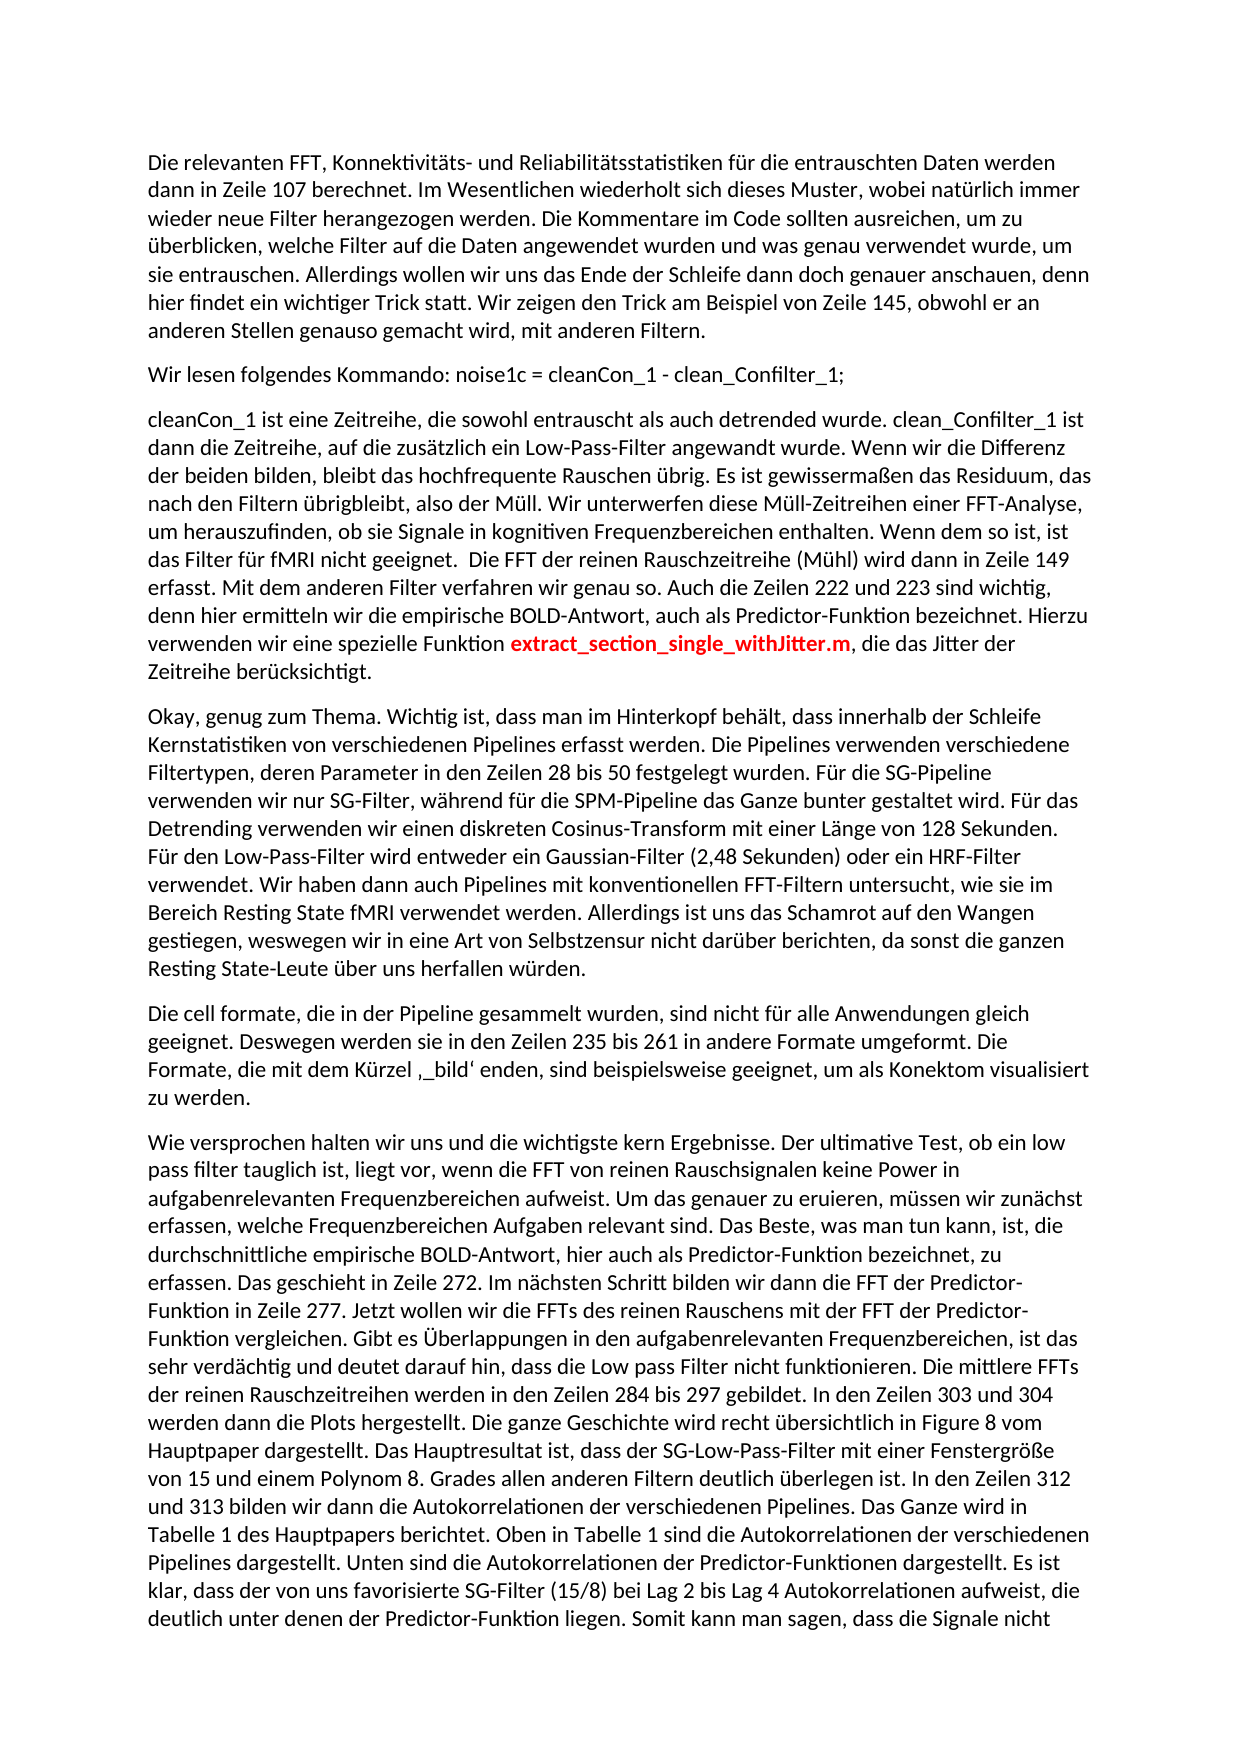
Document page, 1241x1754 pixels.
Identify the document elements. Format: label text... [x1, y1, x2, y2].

text Okay, genug zum Thema. Wichtig ist, dass man im Hinterkopf behält, dass innerhalb der Schleife Kernstatistiken von verschiedenen Pipelines erfasst werden. Die Pipelines verwenden verschiedene Filtertypen, deren Parameter in den Zeilen 28 bis 50 festgelegt wurden. Für die SG-Pipeline verwenden wir nur SG-Filter, während für die SPM-Pipeline das Ganze bunter gestaltet wird. Für das Detrending verwenden wir einen diskreten Cosinus-Transform mit einer Länge von 128 Sekunden. Für den Low-Pass-Filter wird entweder ein Gaussian-Filter (2,48 Sekunden) oder ein HRF-Filter verwendet. Wir haben dann auch Pipelines mit konventionellen FFT-Filtern untersucht, wie sie im Bereich Resting State fMRI verwendet werden. Allerdings ist uns das Schamrot auf den Wangen gestiegen, weswegen wir in eine Art von Selbstzensur nicht darüber berichten, da sonst die ganzen Resting State-Leute über uns herfallen würden. [148, 702, 1093, 982]
text Wir lesen folgendes Kommando: noise1c = cleanCon_1 - clean_Confilter_1; [148, 360, 1093, 388]
text Die cell formate, die in der Pipeline gesammelt wurden, sind nicht für alle Anwendungen gleich geeignet. Deswegen werden sie in den Zeilen 235 bis 261 in andere Formate umgeformt. Die Formate, die mit dem Kürzel ‚_bild‘ enden, sind beispielsweise geeignet, um als Konektom visualisiert zu werden. [148, 999, 1093, 1111]
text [148, 1128, 1093, 1632]
text Die relevanten FFT, Konnektivitäts- und Reliabilitätsstatistiken für die entrauschten Daten werden dann in Zeile 107 berechnet. Im Wesentlichen wiederholt sich dieses Muster, wobei natürlich immer wieder neue Filter herangezogen werden. Die Kommentare im Code sollten ausreichen, um zu überblicken, welche Filter auf die Daten angewendet wurden und was genau verwendet wurde, um sie entrauschen. Allerdings wollen wir uns das Ende der Schleife dann doch genauer anschauen, denn hier findet ein wichtiger Trick statt. Wir zeigen den Trick am Beispiel von Zeile 145, obwohl er an anderen Stellen genauso gemacht wird, mit anderen Filtern. [148, 148, 1093, 344]
text cleanCon_1 ist eine Zeitreihe, die sowohl entrauscht als auch detrended wurde. clean_Confilter_1 ist dann die Zeitreihe, auf die zusätzlich ein Low-Pass-Filter angewandt wurde. Wenn wir die Differenz der beiden bilden, bleibt das hochfrequente Rauschen übrig. Es ist gewissermaßen das Residuum, das nach den Filtern übrigbleibt, also der Müll. Wir unterwerfen diese Müll-Zeitreihen einer FFT-Analyse, um herauszufinden, ob sie Signale in kognitiven Frequenzbereichen enthalten. Wenn dem so ist, ist das Filter für fMRI nicht geeignet. Die FFT der reinen Rauschzeitreihe (Mühl) wird dann in Zeile 149 erfasst. Mit dem anderen Filter verfahren wir genau so. Auch die Zeilen 222 und 223 sind wichtig, denn hier ermitteln wir die empirische BOLD-Antwort, auch als Predictor-Funktion bezeichnet. Hierzu verwenden wir eine spezielle Funktion extract_section_single_withJitter.m, die das Jitter der Zeitreihe berücksichtigt. [148, 405, 1093, 685]
